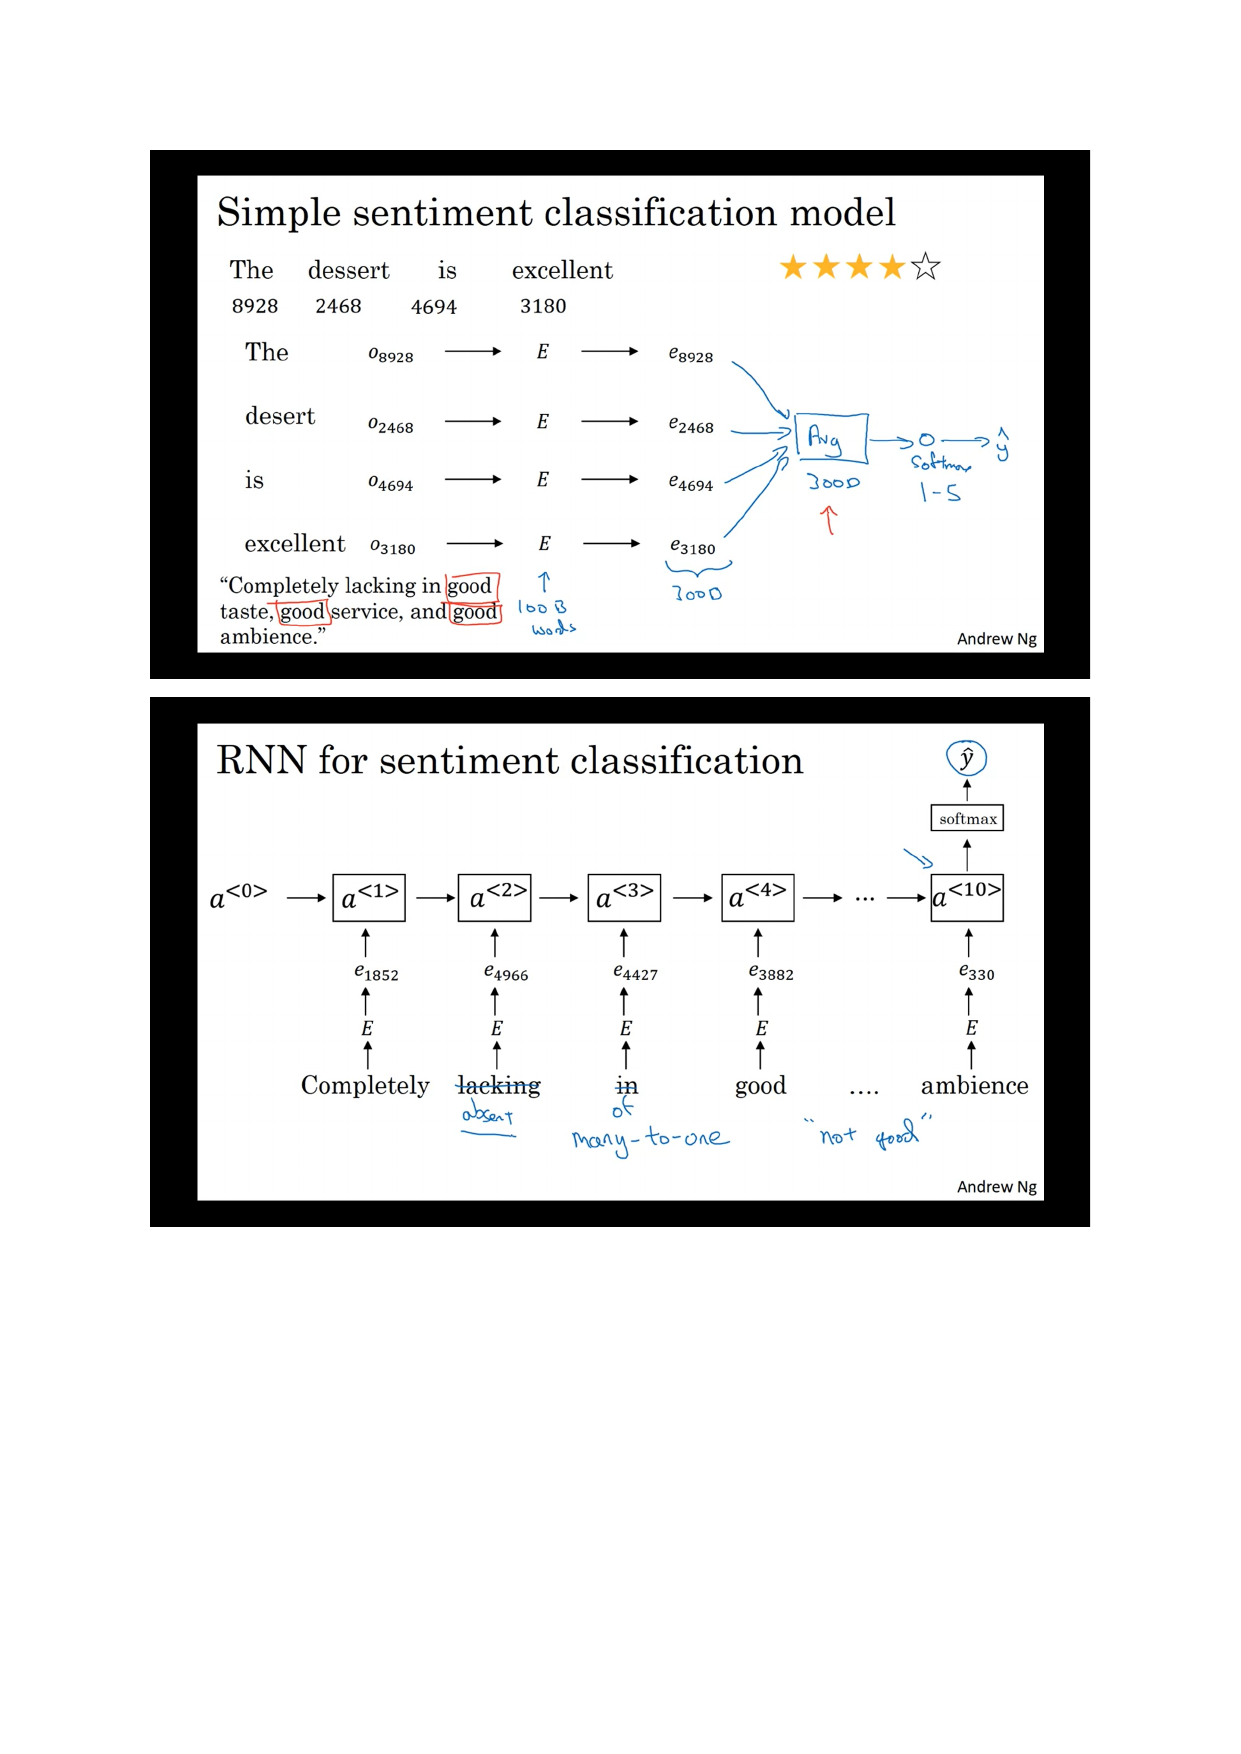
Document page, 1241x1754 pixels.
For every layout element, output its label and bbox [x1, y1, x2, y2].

picture [150, 697, 1091, 1227]
picture [150, 150, 1091, 679]
